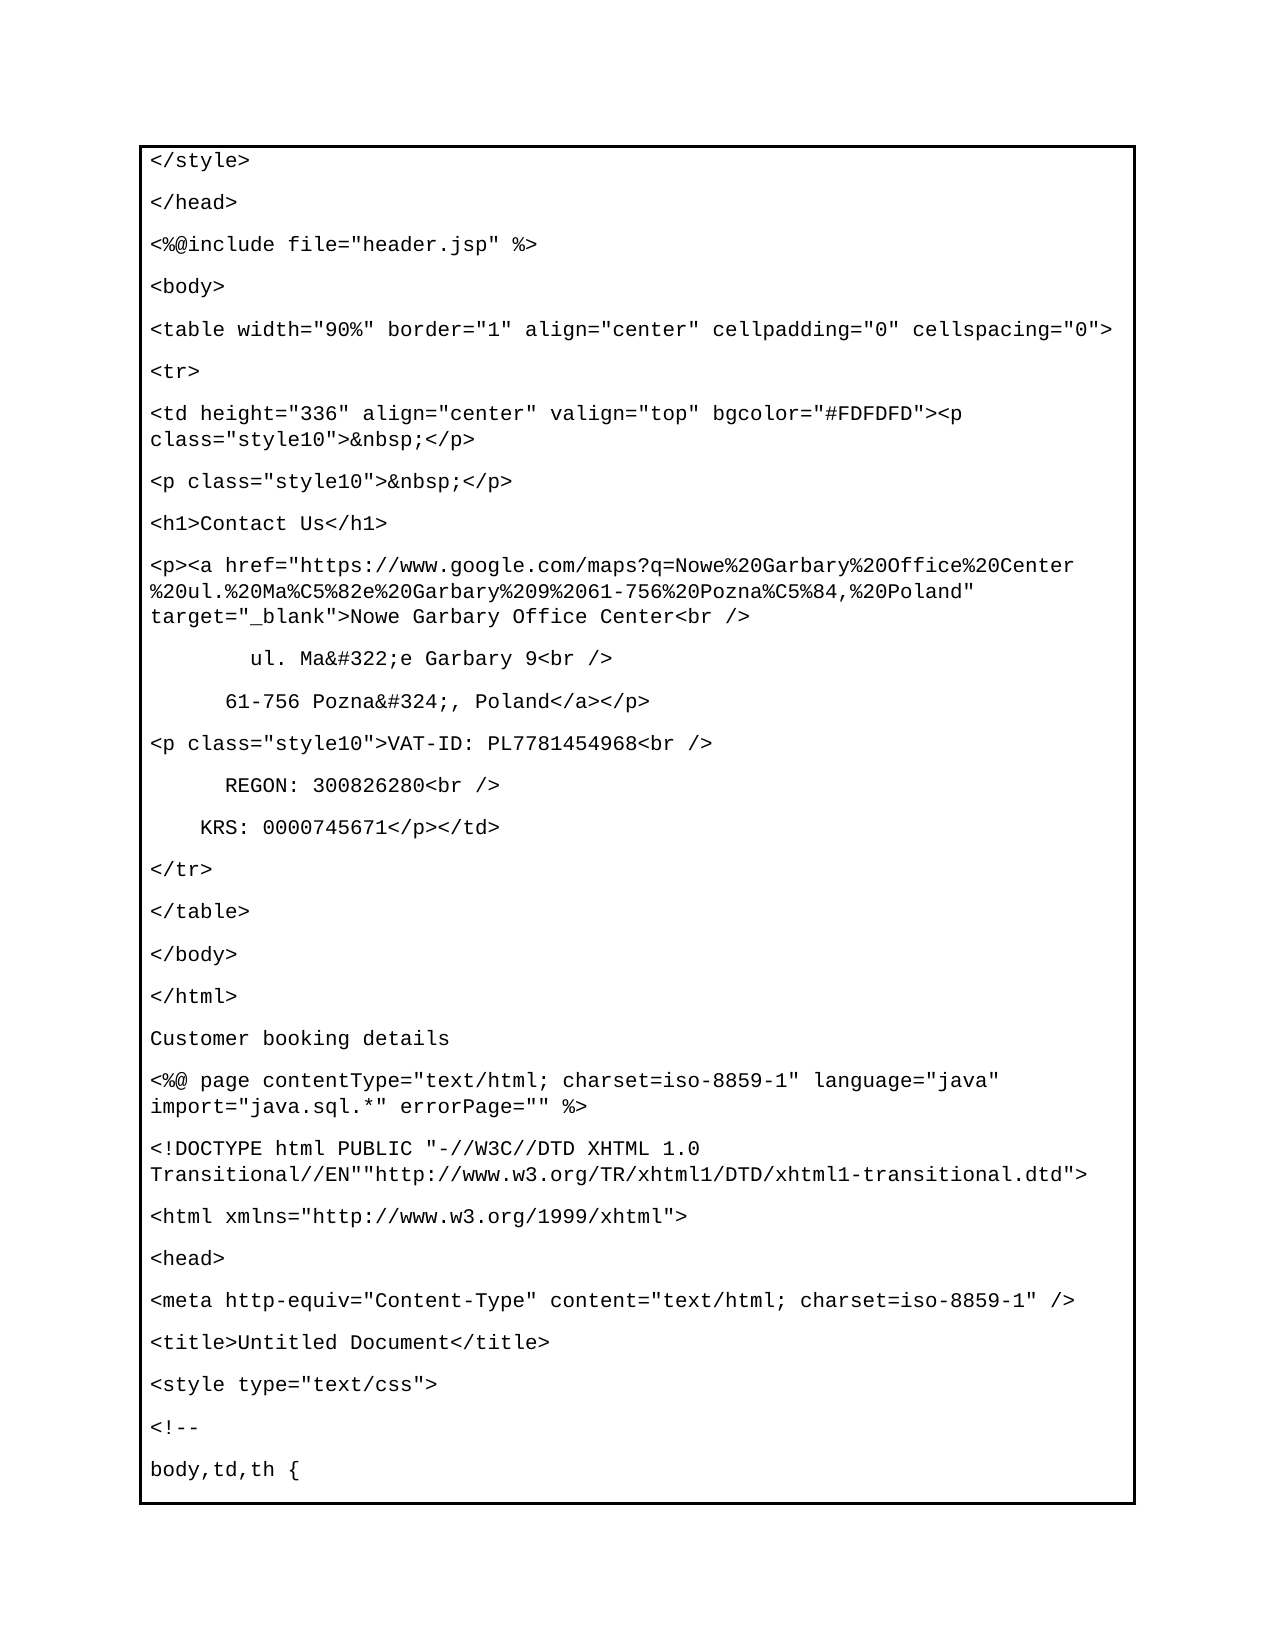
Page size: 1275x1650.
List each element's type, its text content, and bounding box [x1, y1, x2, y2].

text </head> [150, 192, 1125, 216]
text 61-756 Pozna&#324;, Poland</a></p> [150, 691, 1125, 714]
text <!DOCTYPE html PUBLIC "-//W3C//DTD XHTML 1.0 Transitional//EN""http://www.w3.org/TR/xhtml1/DTD/xhtml1-transitional.dtd"> [150, 1138, 1125, 1187]
text <html xmlns="http://www.w3.org/1999/xhtml"> [150, 1206, 1125, 1229]
text <p><a href="https://www.google.com/maps?q=Nowe%20Garbary%20Office%20Center%20ul.%20Ma%C5%82e%20Garbary%209%2061-756%20Pozna%C5%84,%20Poland" target="_blank">Nowe Garbary Office Center<br /> [150, 555, 1125, 630]
text KRS: 0000745671</p></td> [150, 817, 1125, 841]
text <meta http-equiv="Content-Type" content="text/html; charset=iso-8859-1" /> [150, 1290, 1125, 1314]
text ul. Ma&#322;e Garbary 9<br /> [150, 648, 1125, 672]
text </body> [150, 944, 1125, 967]
text </html> [150, 986, 1125, 1009]
text <%@include file="header.jsp" %> [150, 234, 1125, 258]
text </style> [150, 150, 1125, 174]
text Customer booking details [150, 1028, 1125, 1052]
text <h1>Contact Us</h1> [150, 513, 1125, 537]
text <head> [150, 1248, 1125, 1272]
text </table> [150, 902, 1125, 925]
text <!-- [150, 1417, 1125, 1440]
text <style type="text/css"> [150, 1374, 1125, 1398]
text <body> [150, 277, 1125, 300]
text <td height="336" align="center" valign="top" bgcolor="#FDFDFD"><p class="style10">&nbsp;</p> [150, 403, 1125, 452]
text <p class="style10">&nbsp;</p> [150, 471, 1125, 494]
text body,td,th { [150, 1459, 1125, 1482]
text <tr> [150, 361, 1125, 384]
text REGON: 300826280<br /> [150, 775, 1125, 799]
text <table width="90%" border="1" align="center" cellpadding="0" cellspacing="0"> [150, 319, 1125, 342]
text <%@ page contentType="text/html; charset=iso-8859-1" language="java" import="java.sql.*" errorPage="" %> [150, 1070, 1125, 1119]
text <p class="style10">VAT-ID: PL7781454968<br /> [150, 733, 1125, 756]
text </tr> [150, 859, 1125, 883]
text <title>Untitled Document</title> [150, 1332, 1125, 1356]
